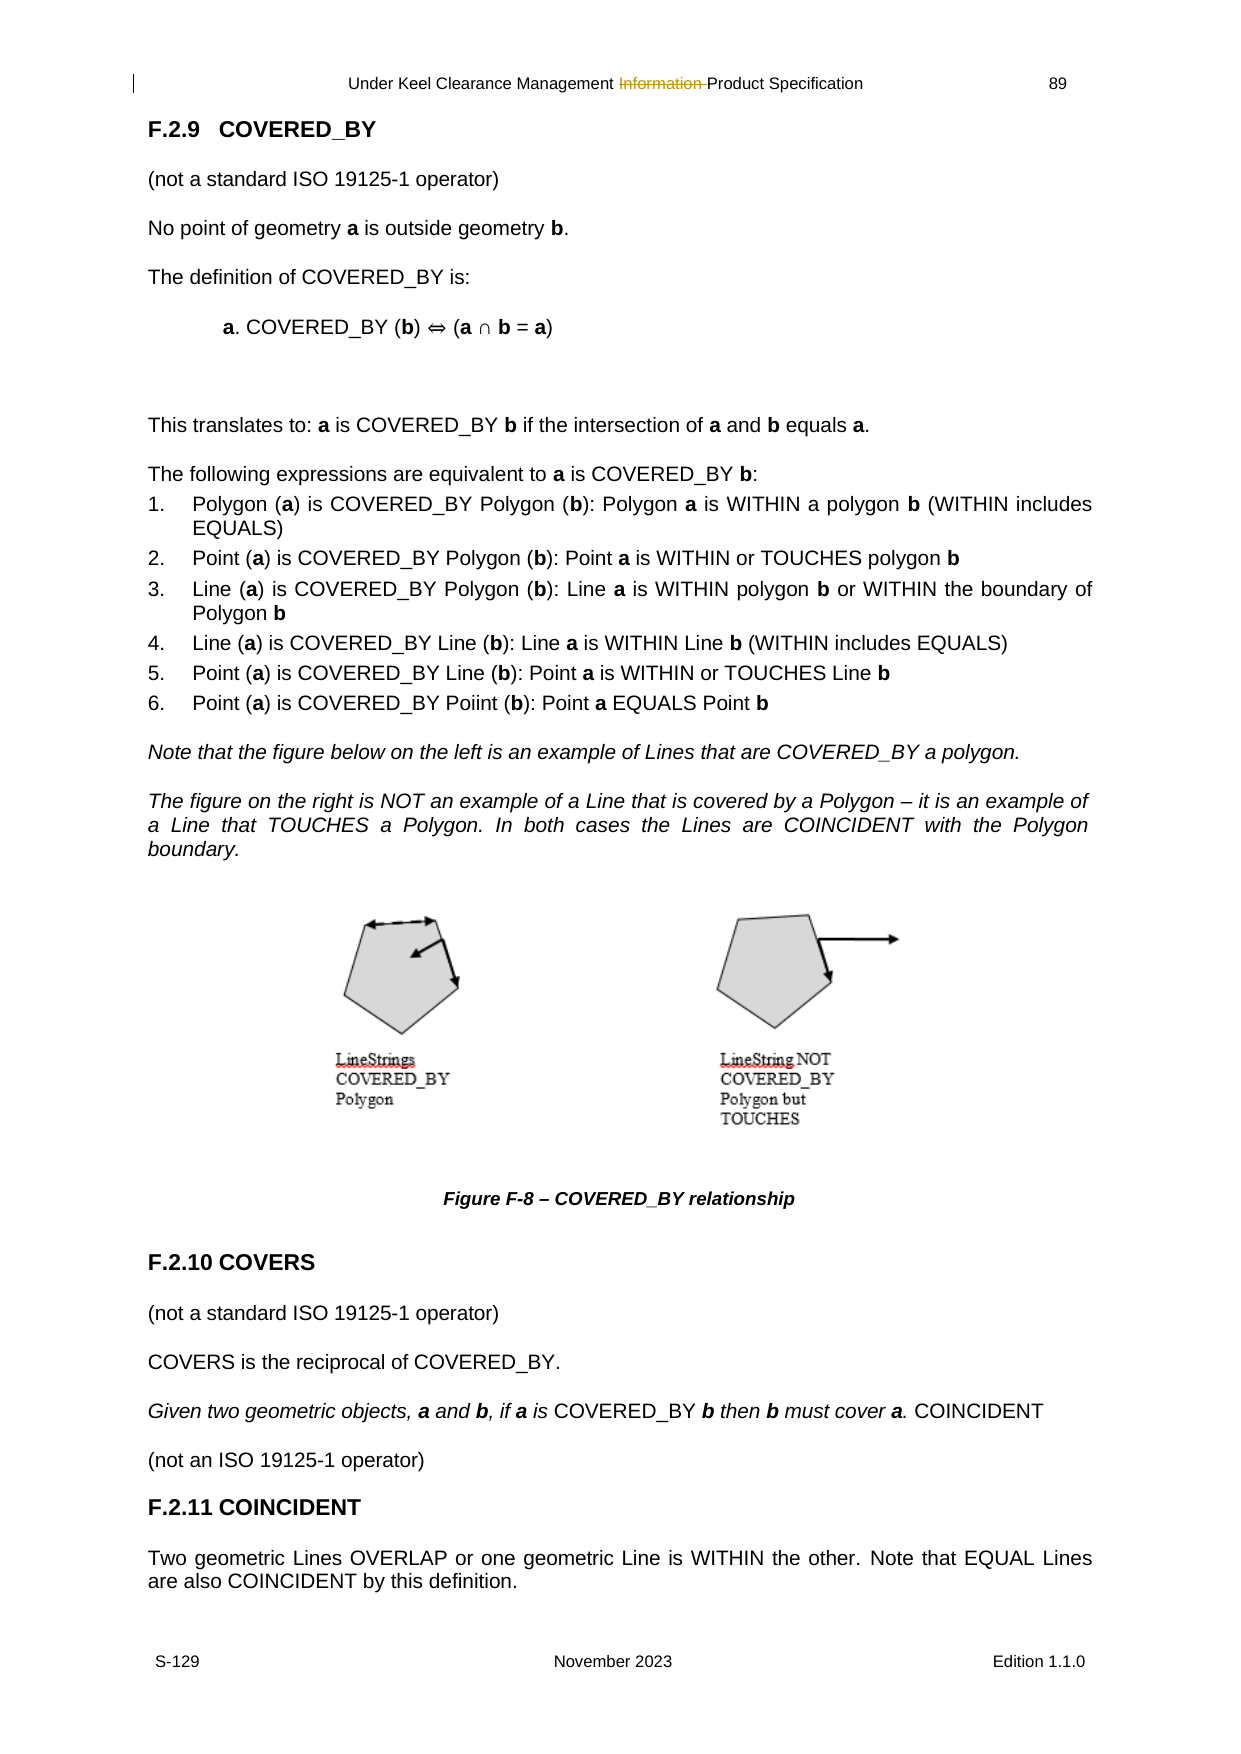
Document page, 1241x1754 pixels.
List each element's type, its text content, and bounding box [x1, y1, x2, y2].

text This translates to: a is COVERED_BY b if the intersection of a and b equals a. [148, 413, 1092, 437]
text Figure F-8 – COVERED_BY relationship [148, 1187, 1092, 1209]
text (not an ISO 19125-1 operator) [148, 1447, 1092, 1471]
list Point (a) is COVERED_BY Poiint (b): Point a EQUALS Point b [148, 691, 1092, 715]
list Line (a) is COVERED_BY Line (b): Line a is WITHIN Line b (WITHIN includes EQUALS) [148, 631, 1092, 654]
subtitle COVERS [148, 1252, 1092, 1276]
text a. COVERED_BY (b) ⇔ (a ∩ b = a) [148, 314, 1092, 339]
subtitle COVERED_BY [148, 118, 1092, 142]
list Line (a) is COVERED_BY Polygon (b): Line a is WITHIN polygon b or WITHIN the boundary of Polygon b [148, 576, 1092, 624]
text (not a standard ISO 19125-1 operator) [148, 167, 1092, 191]
text (not a standard ISO 19125-1 operator) [148, 1301, 1092, 1324]
text The definition of COVERED_BY is: [148, 265, 1092, 289]
text The following expressions are equivalent to a is COVERED_BY b: [148, 462, 1092, 486]
text The figure on the right is NOT an example of a Line that is covered by a Polygon – it is an example of a Line that TOUCHES a Polygon. In both cases the Lines are COINCIDENT with the Polygon boundary. [148, 789, 1092, 861]
picture [298, 885, 942, 1163]
text Given two geometric objects, a and b, if a is COVERED_BY b then b must cover a. COINCIDENT [148, 1398, 1092, 1422]
text No point of geometry a is outside geometry b. [148, 216, 1092, 240]
subtitle COINCIDENT [148, 1496, 1092, 1520]
text Two geometric Lines OVERLAP or one geometric Line is WITHIN the other. Note that EQUAL Lines are also COINCIDENT by this definition. [148, 1545, 1092, 1593]
text COVERS is the reciprocal of COVERED_BY. [148, 1349, 1092, 1373]
list Polygon (a) is COVERED_BY Polygon (b): Polygon a is WITHIN a polygon b (WITHIN includes EQUALS) [148, 492, 1092, 540]
list Point (a) is COVERED_BY Line (b): Point a is WITHIN or TOUCHES Line b [148, 661, 1092, 685]
text Note that the figure below on the left is an example of Lines that are COVERED_BY a polygon. [148, 740, 1092, 764]
list Point (a) is COVERED_BY Polygon (b): Point a is WITHIN or TOUCHES polygon b [148, 546, 1092, 570]
